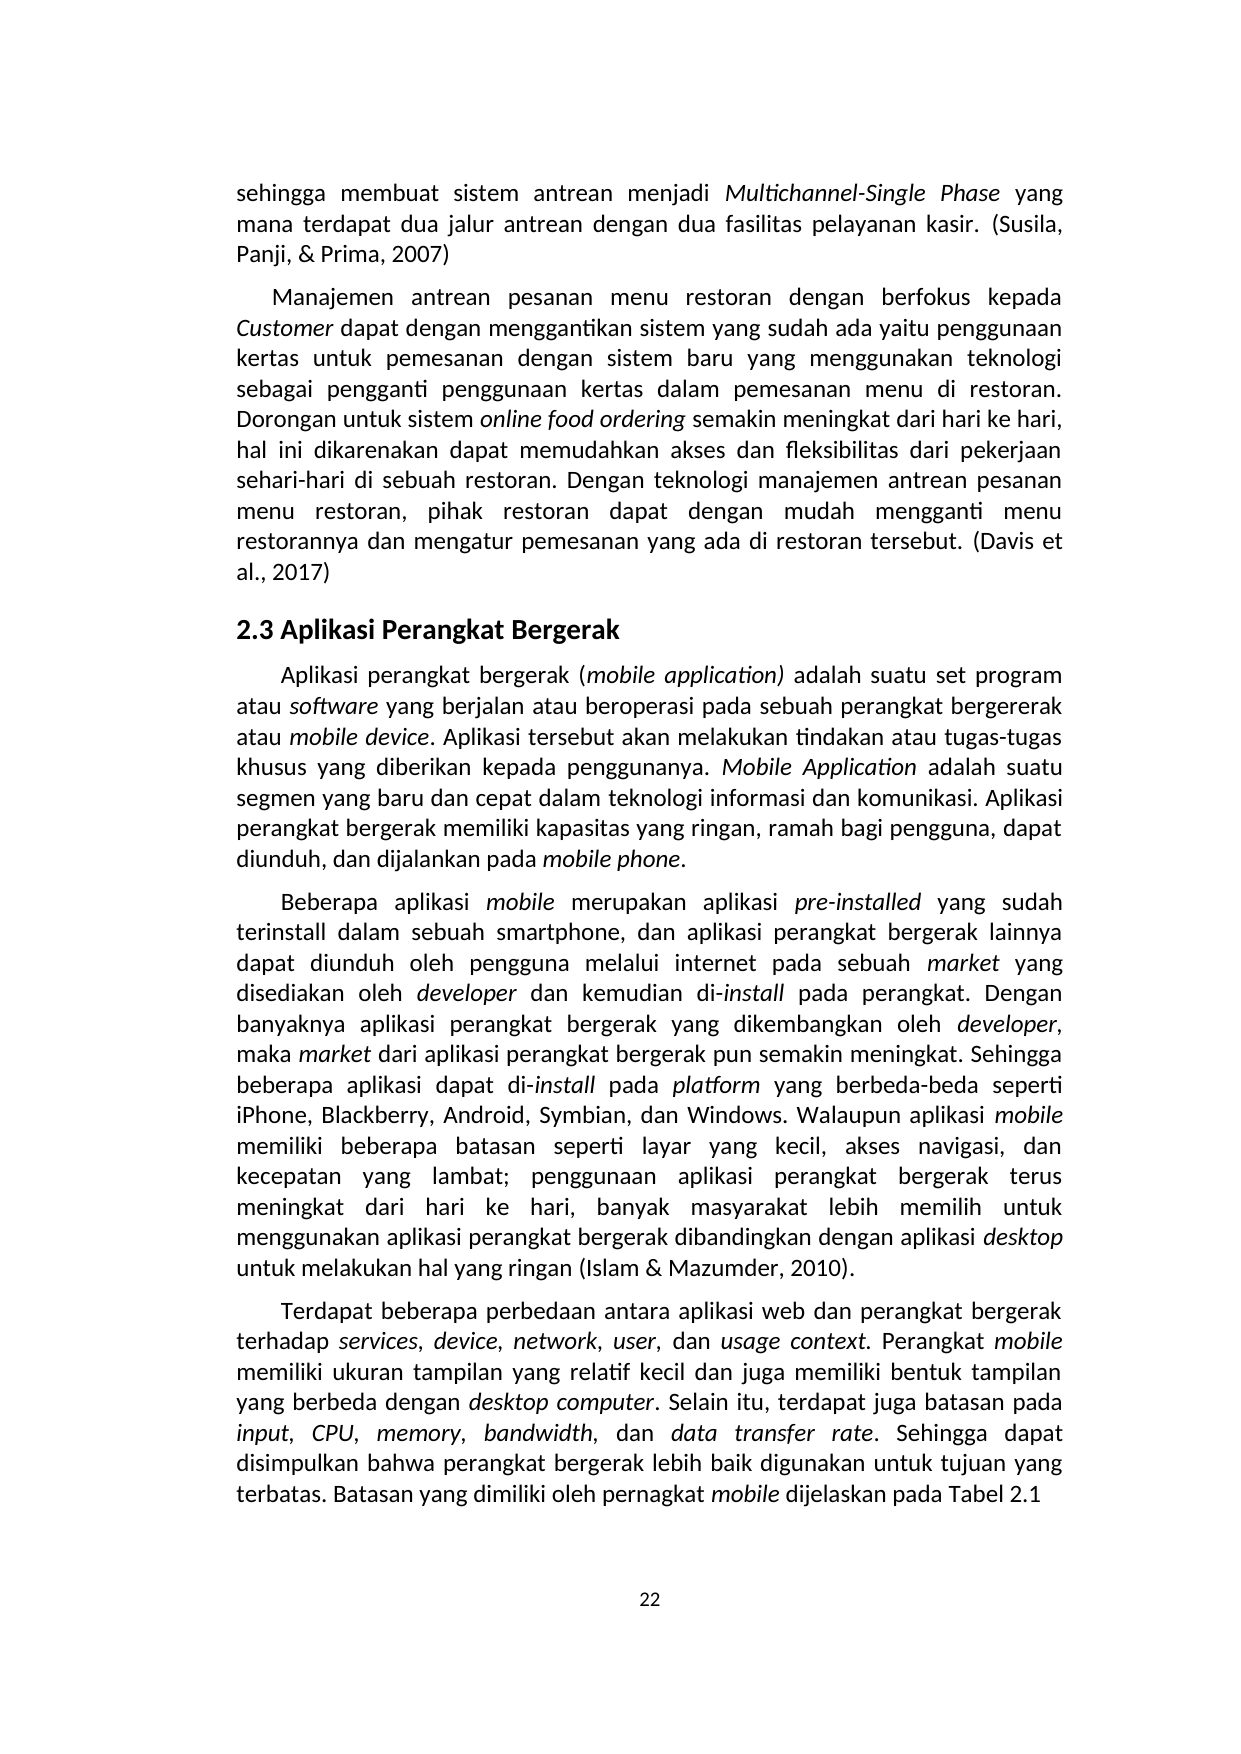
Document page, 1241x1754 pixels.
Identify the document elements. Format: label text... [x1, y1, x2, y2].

text Manajemen antrean pesanan menu restoran dengan berfokus kepada Customer dapat dengan menggantikan sistem yang sudah ada yaitu penggunaan kertas untuk pemesanan dengan sistem baru yang menggunakan teknologi sebagai pengganti penggunaan kertas dalam pemesanan menu di restoran. Dorongan untuk sistem online food ordering semakin meningkat dari hari ke hari, hal ini dikarenakan dapat memudahkan akses dan fleksibilitas dari pekerjaan sehari-hari di sebuah restoran. Dengan teknologi manajemen antrean pesanan menu restoran, pihak restoran dapat dengan mudah mengganti menu restorannya dan mengatur pemesanan yang ada di restoran tersebut. (Davis et al., 2017) [236, 281, 1063, 586]
text Aplikasi perangkat bergerak (mobile application) adalah suatu set program atau software yang berjalan atau beroperasi pada sebuah perangkat bergererak atau mobile device. Aplikasi tersebut akan melakukan tindakan atau tugas-tugas khusus yang diberikan kepada penggunanya. Mobile Application adalah suatu segmen yang baru dan cepat dalam teknologi informasi dan komunikasi. Aplikasi perangkat bergerak memiliki kapasitas yang ringan, ramah bagi pengguna, dapat diunduh, dan dijalankan pada mobile phone. [236, 659, 1063, 873]
text Beberapa aplikasi mobile merupakan aplikasi pre-installed yang sudah terinstall dalam sebuah smartphone, dan aplikasi perangkat bergerak lainnya dapat diunduh oleh pengguna melalui internet pada sebuah market yang disediakan oleh developer dan kemudian di-install pada perangkat. Dengan banyaknya aplikasi perangkat bergerak yang dikembangkan oleh developer, maka market dari aplikasi perangkat bergerak pun semakin meningkat. Sehingga beberapa aplikasi dapat di-install pada platform yang berbeda-beda seperti iPhone, Blackberry, Android, Symbian, dan Windows. Walaupun aplikasi mobile memiliki beberapa batasan seperti layar yang kecil, akses navigasi, dan kecepatan yang lambat; penggunaan aplikasi perangkat bergerak terus meningkat dari hari ke hari, banyak masyarakat lebih memilih untuk menggunakan aplikasi perangkat bergerak dibandingkan dengan aplikasi desktop untuk melakukan hal yang ringan (Islam & Mazumder, 2010). [236, 886, 1063, 1282]
subtitle Aplikasi Perangkat Bergerak [236, 611, 1063, 647]
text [236, 177, 1063, 269]
text Terdapat beberapa perbedaan antara aplikasi web dan perangkat bergerak terhadap services, device, network, user, dan usage context. Perangkat mobile memiliki ukuran tampilan yang relatif kecil dan juga memiliki bentuk tampilan yang berbeda dengan desktop computer. Selain itu, terdapat juga batasan pada input, CPU, memory, bandwidth, dan data transfer rate. Sehingga dapat disimpulkan bahwa perangkat bergerak lebih baik digunakan untuk tujuan yang terbatas. Batasan yang dimiliki oleh pernagkat mobile dijelaskan pada Tabel 2.1 [236, 1295, 1063, 1509]
